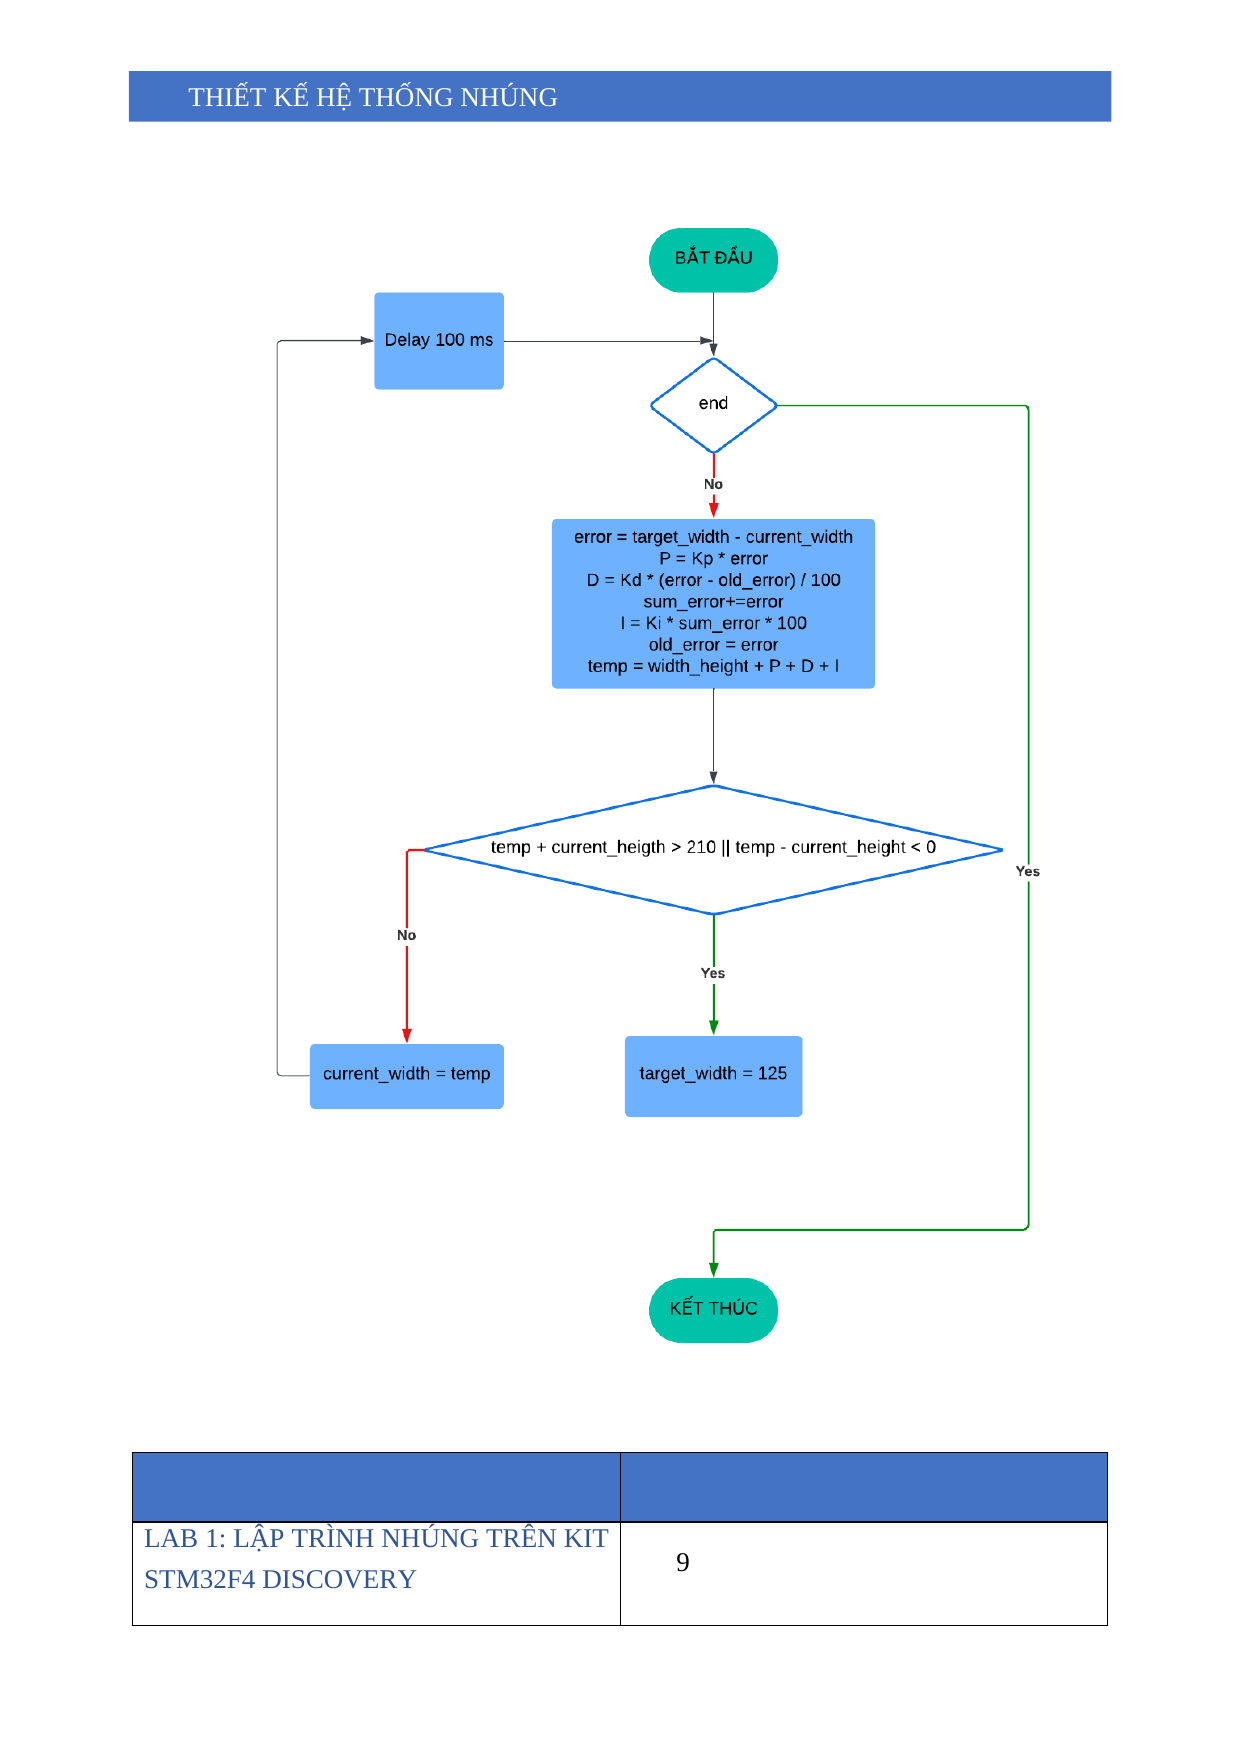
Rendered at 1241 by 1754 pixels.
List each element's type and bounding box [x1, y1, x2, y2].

picture [194, 150, 1134, 1399]
